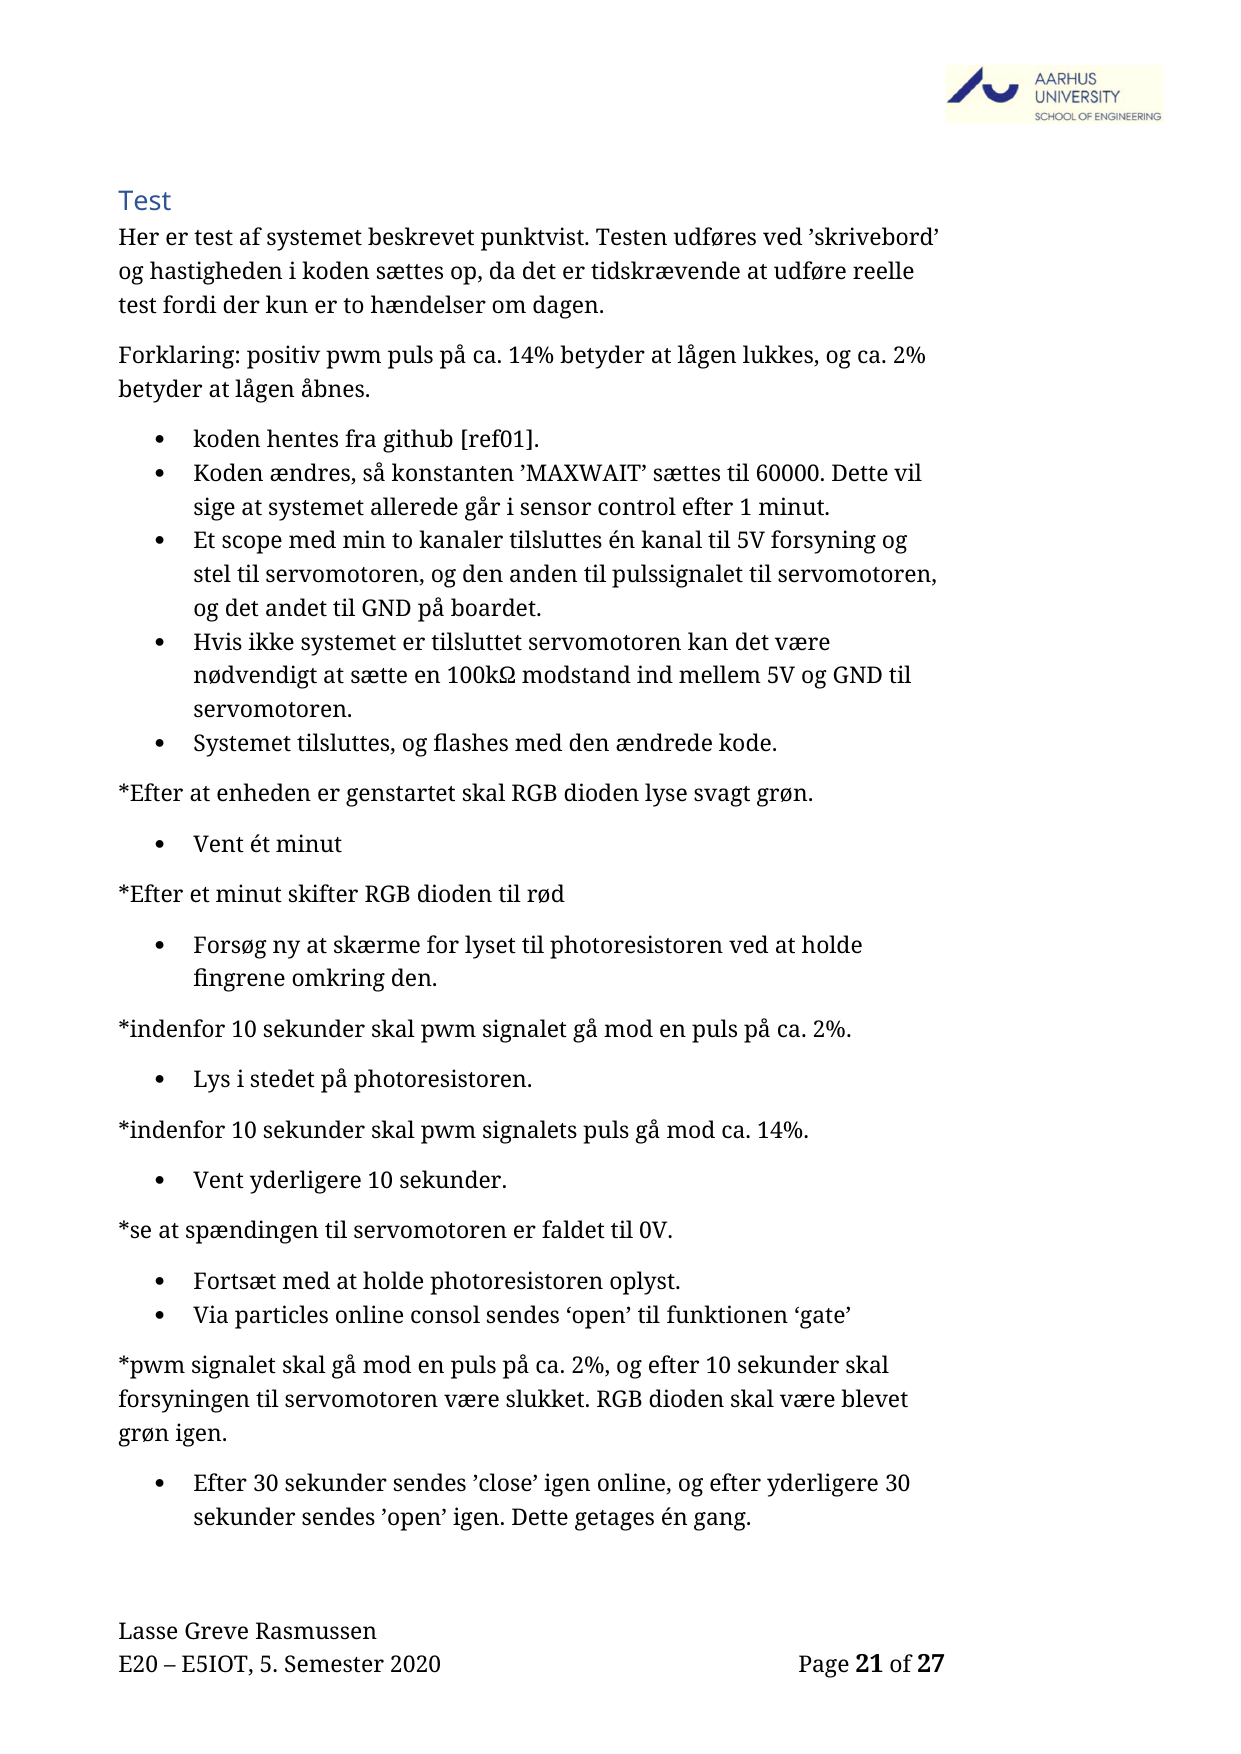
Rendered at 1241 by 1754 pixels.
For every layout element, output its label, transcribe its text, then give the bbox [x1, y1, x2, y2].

list Efter 30 sekunder sendes ’close’ igen online, og efter yderligere 30 sekunder sendes ’open’ igen. Dette getages én gang. [156, 1467, 945, 1532]
text Her er test af systemet beskrevet punktvist. Testen udføres ved ’skrivebord’ og hastigheden i koden sættes op, da det er tidskrævende at udføre reelle test fordi der kun er to hændelser om dagen. [118, 221, 945, 320]
list Vent ét minut [156, 828, 945, 859]
list Koden ændres, så konstanten ’MAXWAIT’ sættes til 60000. Dette vil sige at systemet allerede går i sensor control efter 1 minut. [156, 457, 945, 522]
list Vent yderligere 10 sekunder. [156, 1164, 945, 1195]
list koden hentes fra github [ref01]. [156, 423, 945, 454]
list Forsøg ny at skærme for lyset til photoresistoren ved at holde fingrene omkring den. [156, 929, 945, 994]
list Lys i stedet på photoresistoren. [156, 1063, 945, 1094]
list Et scope med min to kanaler tilsluttes én kanal til 5V forsyning og stel til servomotoren, og den anden til pulssignalet til servomotoren, og det andet til GND på boardet. [156, 524, 945, 623]
text *indenfor 10 sekunder skal pwm signalets puls gå mod ca. 14%. [118, 1114, 945, 1145]
list Via particles online consol sendes ‘open’ til funktionen ‘gate’ [156, 1299, 945, 1330]
subtitle Test [118, 181, 945, 218]
text *pwm signalet skal gå mod en puls på ca. 2%, og efter 10 sekunder skal forsyningen til servomotoren være slukket. RGB dioden skal være blevet grøn igen. [118, 1349, 945, 1448]
picture [944, 46, 1164, 136]
text *Efter at enheden er genstartet skal RGB dioden lyse svagt grøn. [118, 777, 945, 809]
list Fortsæt med at holde photoresistoren oplyst. [156, 1265, 945, 1296]
list Hvis ikke systemet er tilsluttet servomotoren kan det være nødvendigt at sætte en 100kΩ modstand ind mellem 5V og GND til servomotoren. [156, 626, 945, 724]
text *Efter et minut skifter RGB dioden til rød [118, 878, 945, 909]
text Forklaring: positiv pwm puls på ca. 14% betyder at lågen lukkes, og ca. 2% betyder at lågen åbnes. [118, 339, 945, 404]
text *se at spændingen til servomotoren er faldet til 0V. [118, 1214, 945, 1246]
text *indenfor 10 sekunder skal pwm signalet gå mod en puls på ca. 2%. [118, 1013, 945, 1044]
list Systemet tilsluttes, og flashes med den ændrede kode. [156, 727, 945, 758]
